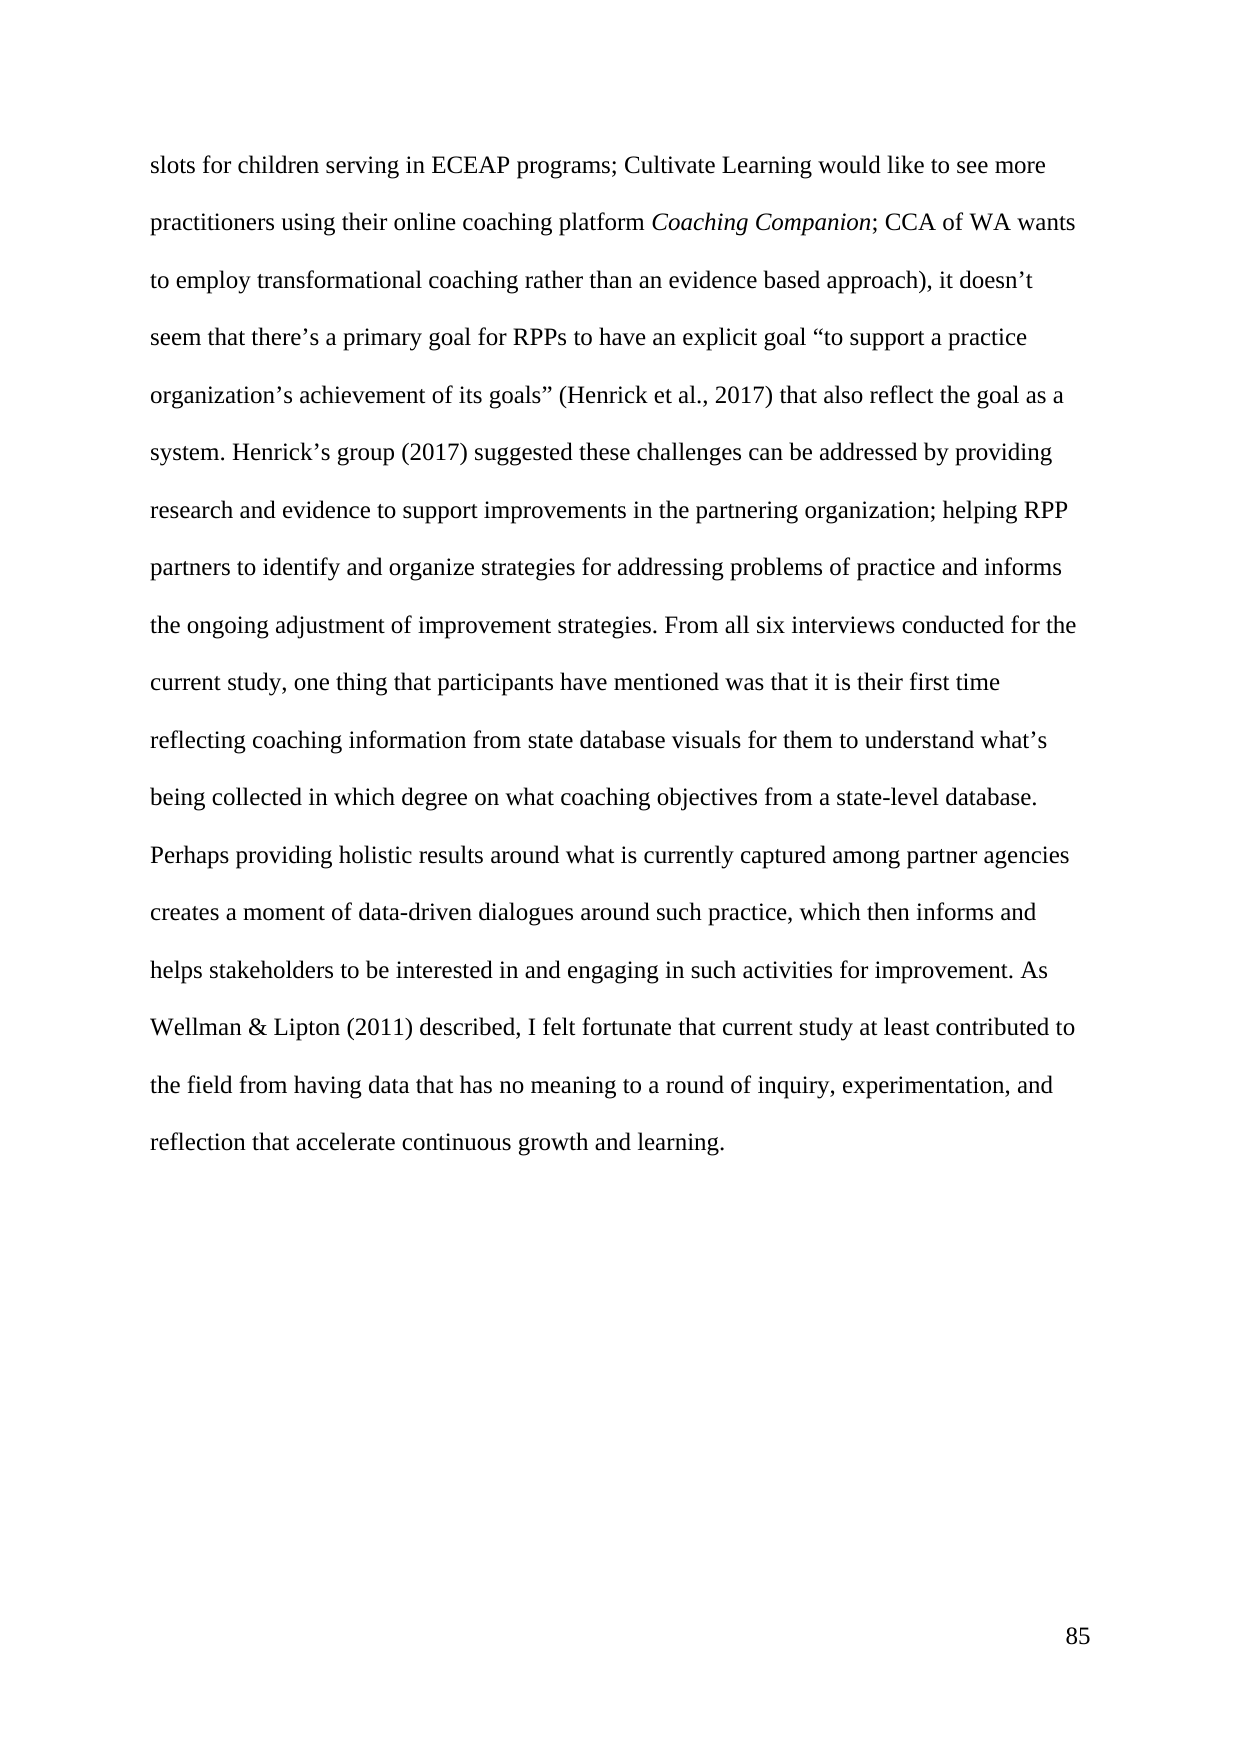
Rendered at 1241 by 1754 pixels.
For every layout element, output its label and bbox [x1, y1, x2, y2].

text [150, 150, 1090, 1156]
